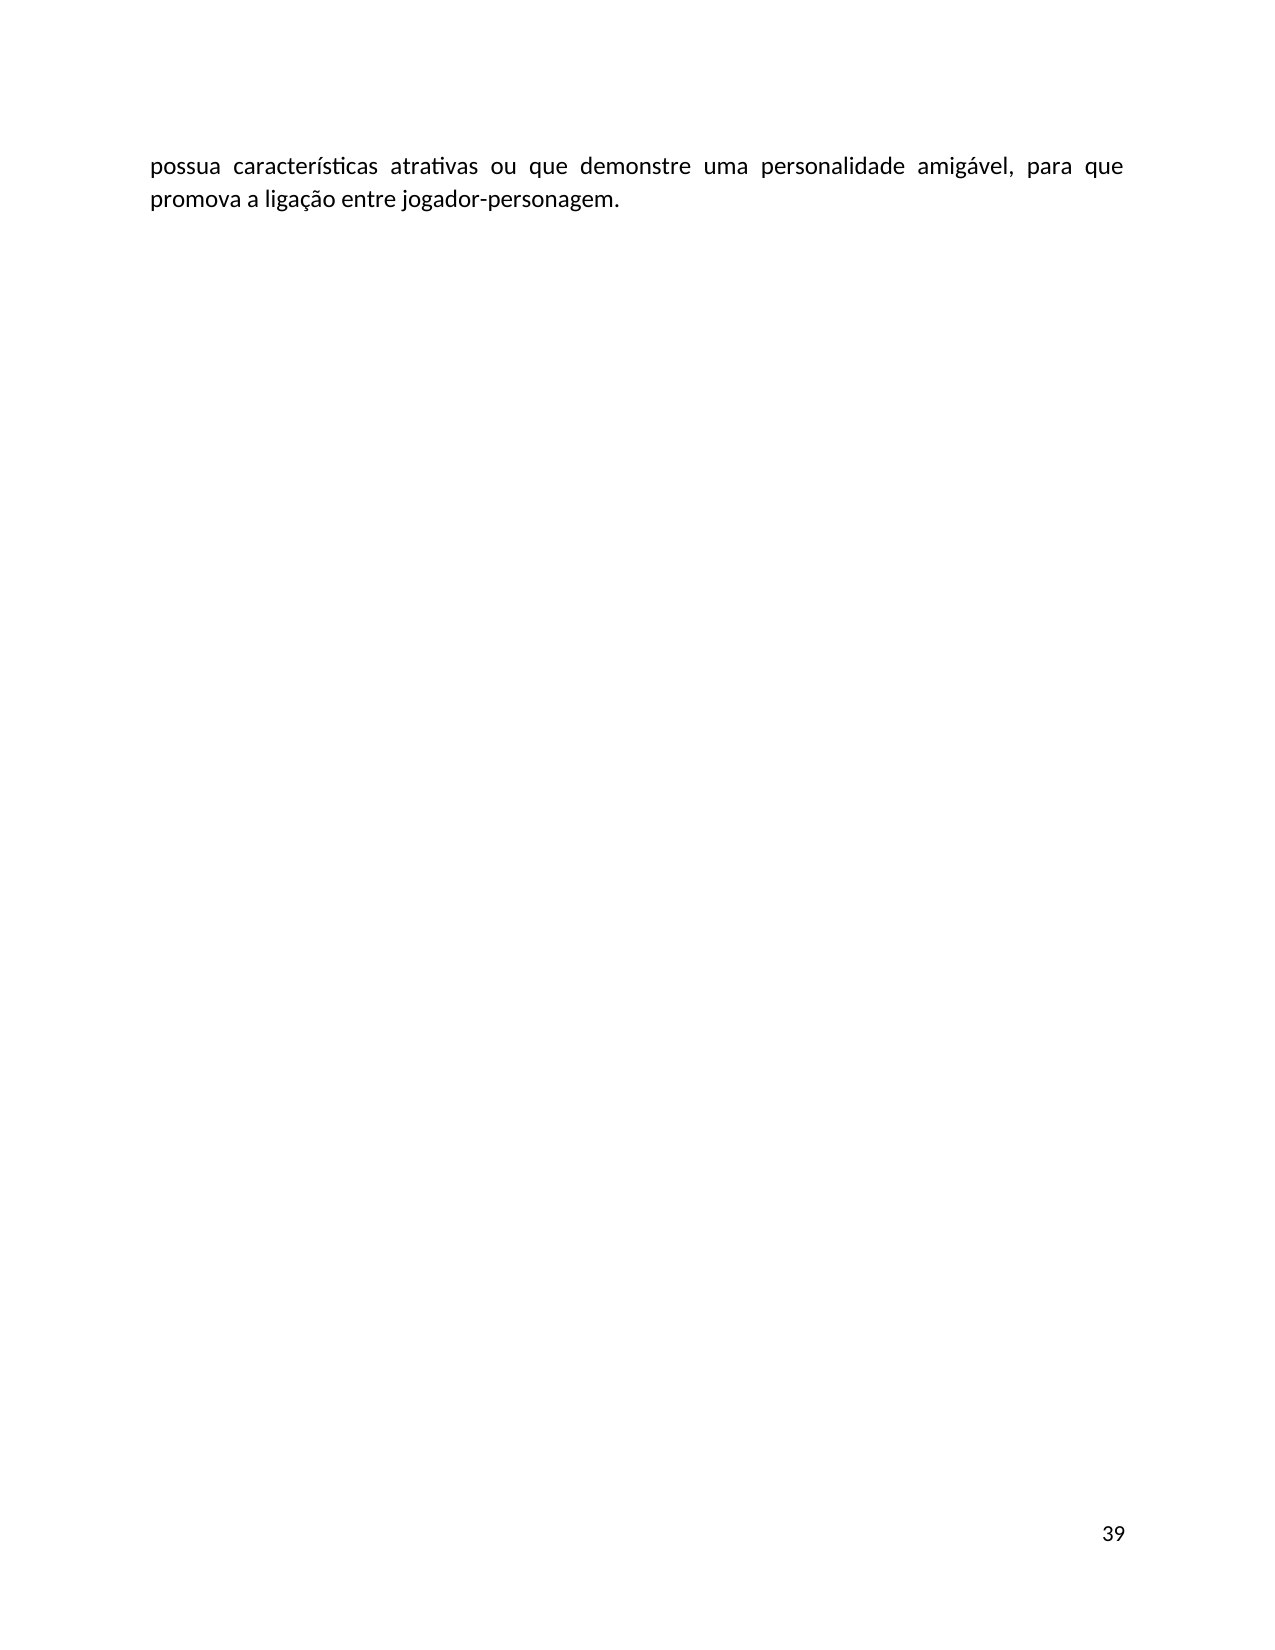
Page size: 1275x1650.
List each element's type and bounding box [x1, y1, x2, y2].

text [150, 150, 1125, 213]
